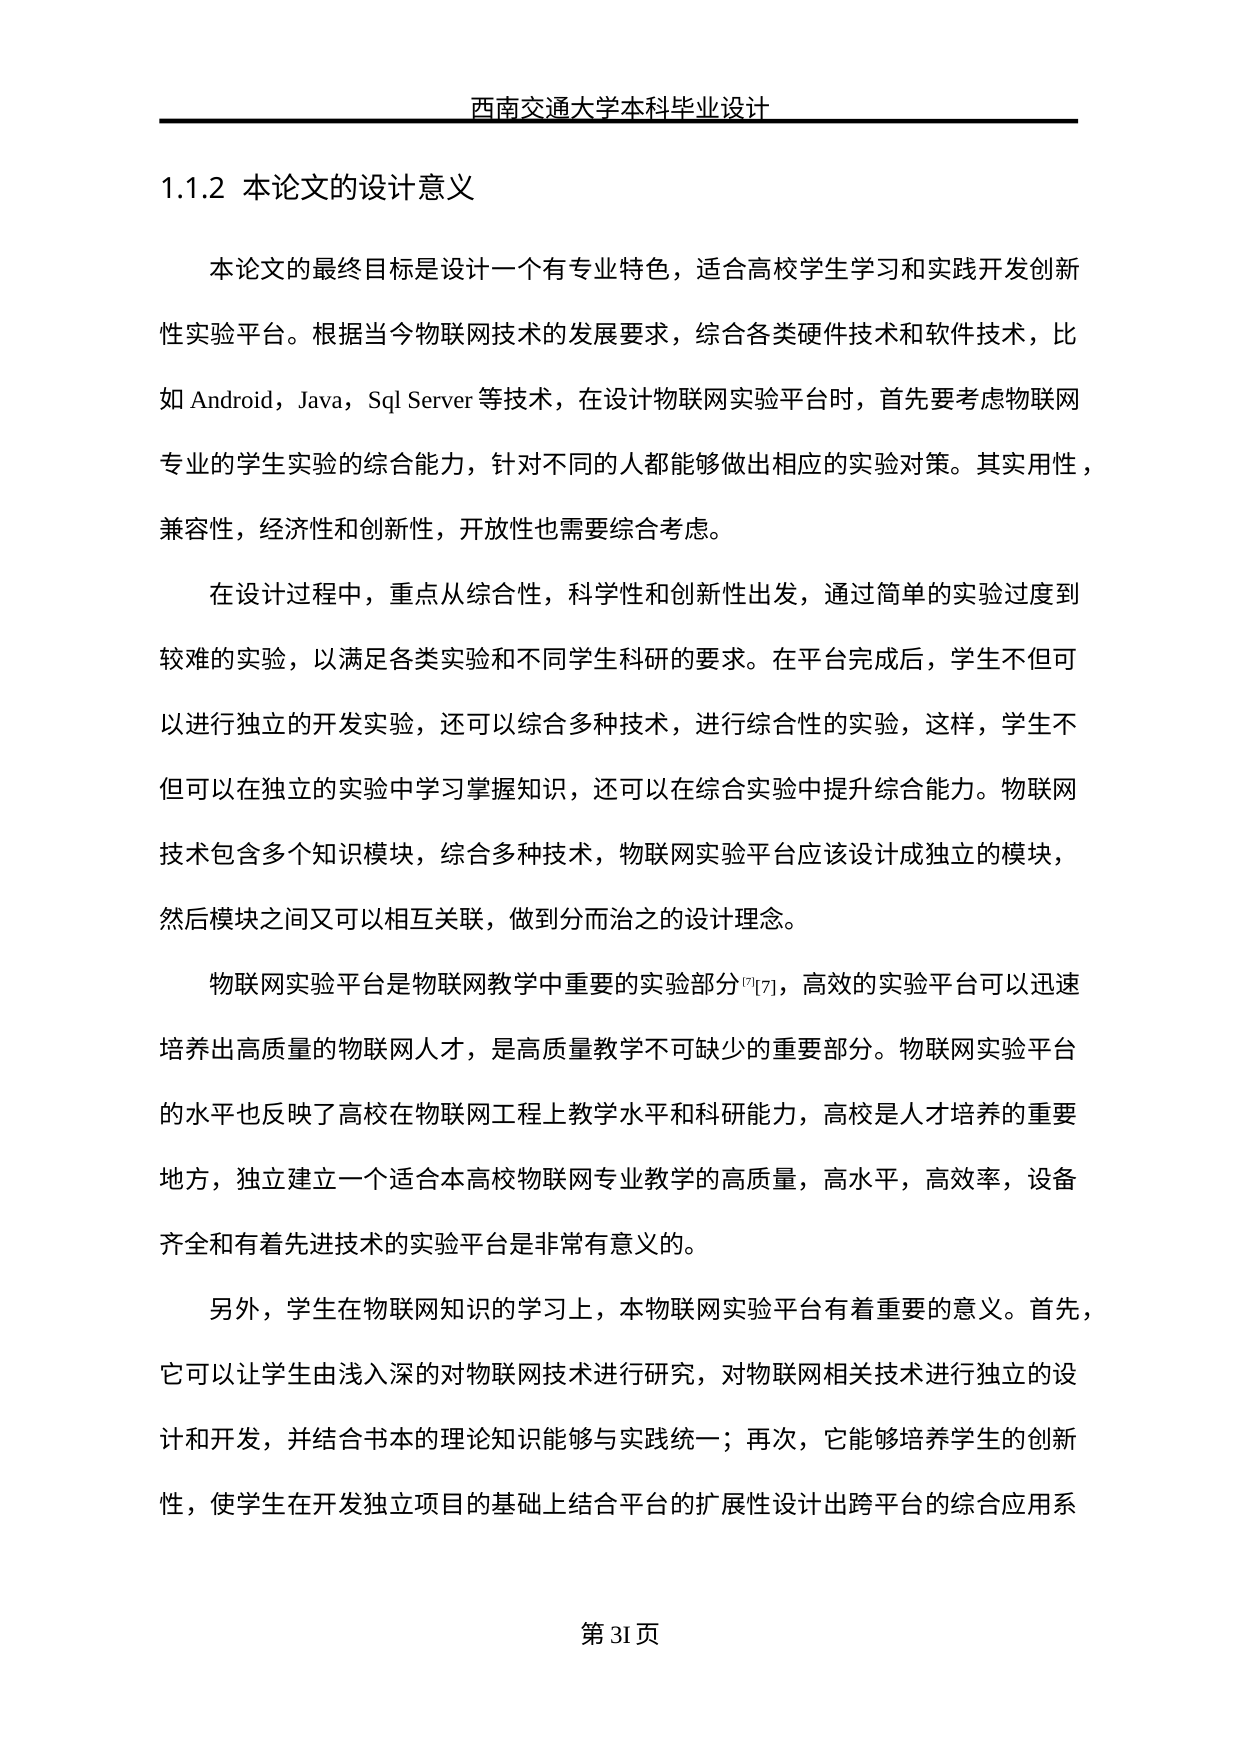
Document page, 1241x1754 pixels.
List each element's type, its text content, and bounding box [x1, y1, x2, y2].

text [159, 1275, 1081, 1535]
list 本论文的设计意义 [159, 154, 1081, 219]
text 本论文的最终目标是设计一个有专业特色，适合高校学生学习和实践开发创新性实验平台。根据当今物联网技术的发展要求，综合各类硬件技术和软件技术，比如Android，Java，Sql Server等技术，在设计物联网实验平台时，首先要考虑物联网专业的学生实验的综合能力，针对不同的人都能够做出相应的实验对策。其实用性，兼容性，经济性和创新性，开放性也需要综合考虑。 [159, 235, 1081, 560]
text 在设计过程中，重点从综合性，科学性和创新性出发，通过简单的实验过度到较难的实验，以满足各类实验和不同学生科研的要求。在平台完成后，学生不但可以进行独立的开发实验，还可以综合多种技术，进行综合性的实验，这样，学生不但可以在独立的实验中学习掌握知识，还可以在综合实验中提升综合能力。物联网技术包含多个知识模块，综合多种技术，物联网实验平台应该设计成独立的模块，然后模块之间又可以相互关联，做到分而治之的设计理念。 [159, 560, 1081, 950]
text 物联网实验平台是物联网教学中重要的实验部分[7]，高效的实验平台可以迅速培养出高质量的物联网人才，是高质量教学不可缺少的重要部分。物联网实验平台的水平也反映了高校在物联网工程上教学水平和科研能力，高校是人才培养的重要地方，独立建立一个适合本高校物联网专业教学的高质量，高水平，高效率，设备齐全和有着先进技术的实验平台是非常有意义的。 [159, 950, 1081, 1275]
